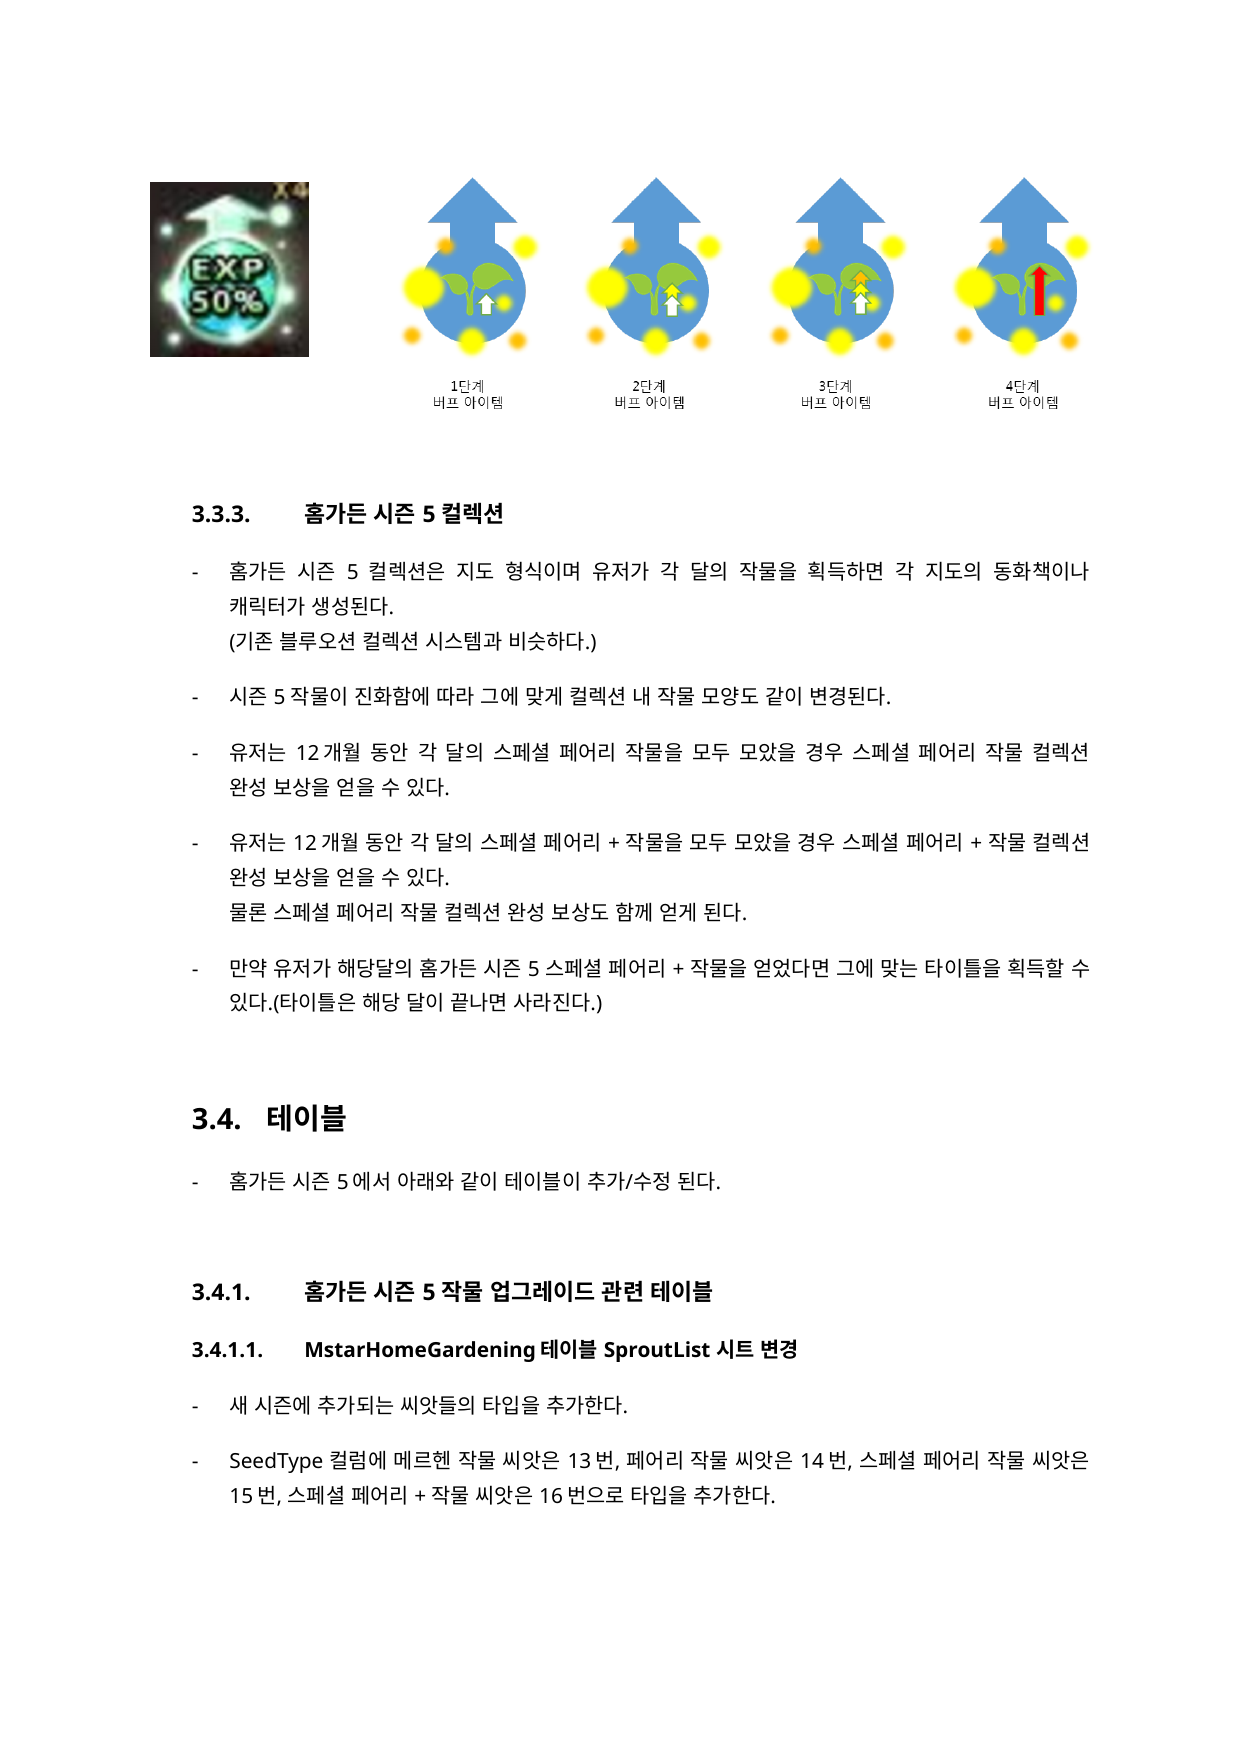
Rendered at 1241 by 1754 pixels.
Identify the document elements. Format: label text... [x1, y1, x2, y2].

list 유저는 12개월 동안 각 달의 스페셜 페어리 작물을 모두 모았을 경우 스페셜 페어리 작물 컬렉션 완성 보상을 얻을 수 있다. [192, 736, 1090, 801]
list 홈가든 시즌 5 컬렉션은 지도 형식이며 유저가 각 달의 작물을 획득하면 각 지도의 동화책이나 캐릭터가 생성된다. (기존 블루오션 컬렉션 시스템과 비슷하다.) [192, 555, 1090, 655]
subtitle 테이블 [192, 1096, 1090, 1138]
list 시즌 5 작물이 진화함에 따라 그에 맞게 컬렉션 내 작물 모양도 같이 변경된다. [192, 681, 1090, 711]
subtitle 홈가든 시즌 5 컬렉션 [192, 496, 1090, 529]
list 유저는 12개월 동안 각 달의 스페셜 페어리 + 작물을 모두 모았을 경우 스페셜 페어리 + 작물 컬렉션 완성 보상을 얻을 수 있다. 물론 스페셜 페어리 작물 컬렉션 완성 보상도 함께 얻게 된다. [192, 827, 1090, 926]
subtitle MstarHomeGardening테이블 SproutList 시트 변경 [192, 1333, 1090, 1364]
picture [150, 177, 1095, 418]
list 만약 유저가 해당달의 홈가든 시즌 5 스페셜 페어리 + 작물을 얻었다면 그에 맞는 타이틀을 획득할 수 있다.(타이틀은 해당 달이 끝나면 사라진다.) [192, 952, 1090, 1017]
list 홈가든 시즌 5에서 아래와 같이 테이블이 추가/수정 된다. [192, 1165, 1090, 1196]
list 새 시즌에 추가되는 씨앗들의 타입을 추가한다. [192, 1389, 1090, 1419]
subtitle 홈가든 시즌 5 작물 업그레이드 관련 테이블 [192, 1274, 1090, 1308]
list SeedType 컬럼에 메르헨 작물 씨앗은 13번, 페어리 작물 씨앗은 14번, 스페셜 페어리 작물 씨앗은 15번, 스페셜 페어리 + 작물 씨앗은 16번으로 타입을 추가한다. [192, 1445, 1090, 1510]
